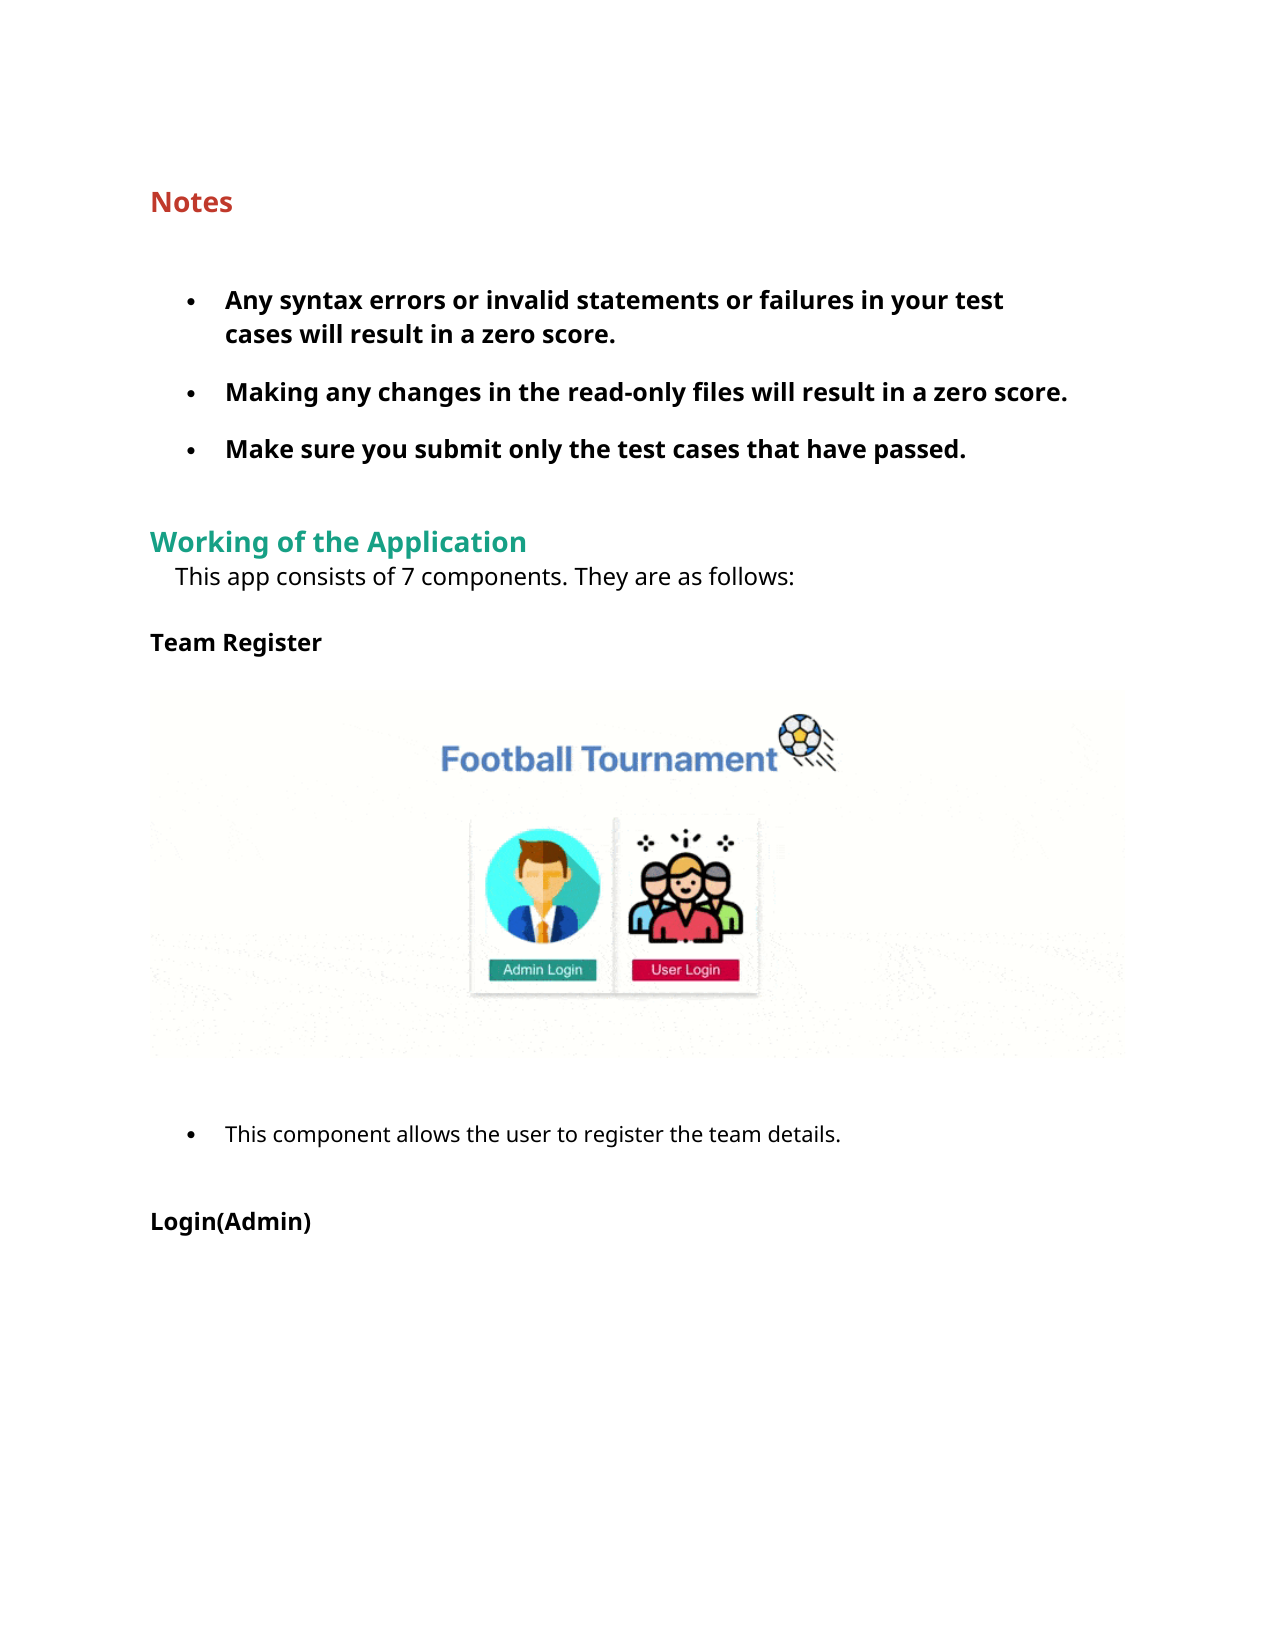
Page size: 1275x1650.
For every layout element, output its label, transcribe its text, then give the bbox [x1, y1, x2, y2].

picture [150, 690, 1125, 1058]
list Making any changes in the read-only files will result in a zero score. [187, 374, 1125, 408]
list This component allows the user to register the team details. [187, 1119, 1125, 1149]
list Make sure you submit only the test cases that have passed. [187, 432, 1125, 466]
text Team Register [150, 625, 1125, 658]
list Any syntax errors or invalid statements or failures in your test cases will result in a zero score. [187, 283, 1125, 351]
text Working of the Application [150, 522, 1125, 560]
text This app consists of 7 components. They are as follows: [150, 560, 1125, 593]
text Notes [150, 150, 1125, 221]
text Login(Admin) [150, 1205, 1125, 1238]
